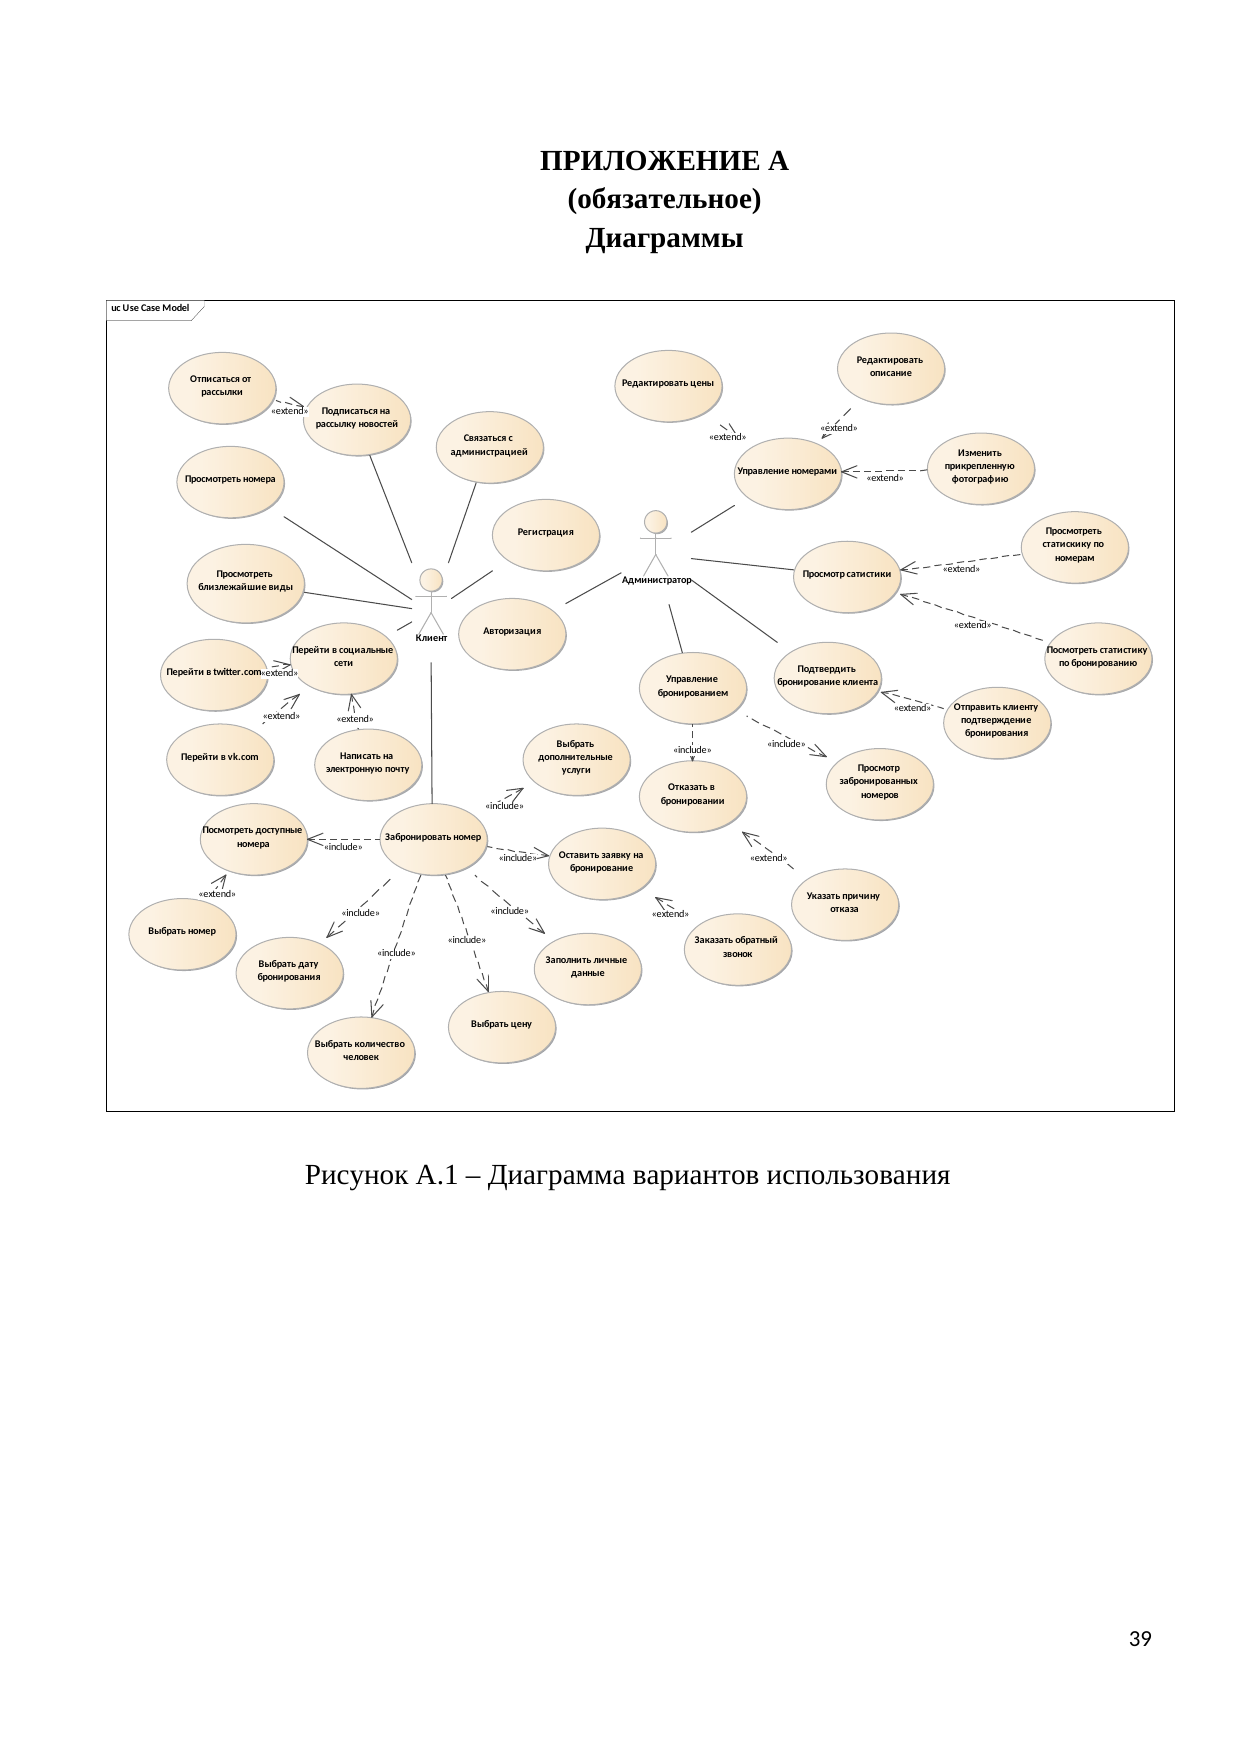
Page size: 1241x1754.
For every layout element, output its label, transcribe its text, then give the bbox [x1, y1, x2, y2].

text Рисунок А.1 – Диаграмма вариантов использования [103, 1157, 1152, 1191]
text Диаграммы [177, 220, 1152, 254]
text (обязательное) [177, 182, 1152, 215]
subtitle ПРИЛОЖЕНИЕ А [177, 143, 1152, 177]
